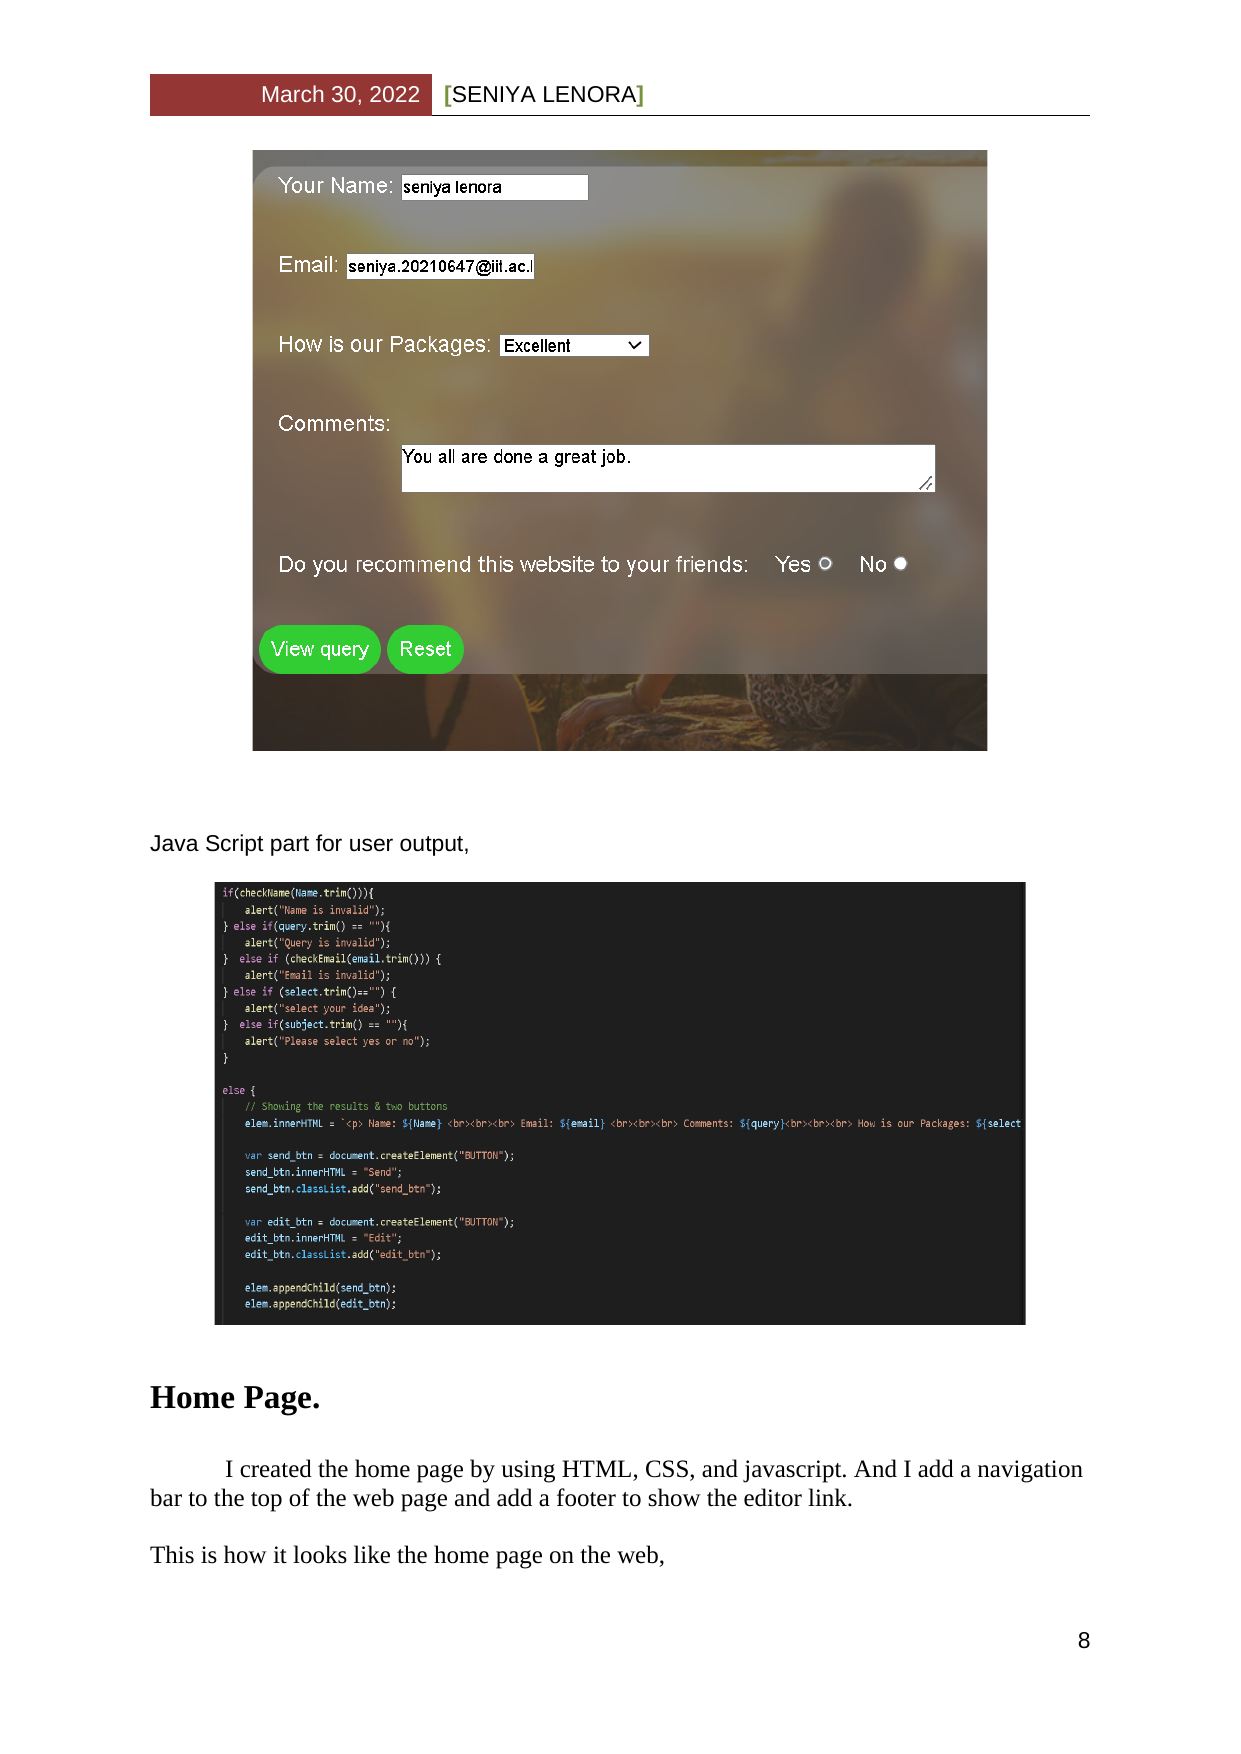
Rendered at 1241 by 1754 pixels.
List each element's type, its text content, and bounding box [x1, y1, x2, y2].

picture [252, 150, 988, 751]
text This is how it looks like the home page on the web, [150, 1541, 1090, 1569]
text Java Script part for user output, [150, 830, 1090, 856]
text Home Page. [150, 1378, 1090, 1416]
text I created the home page by using HTML, CSS, and javascript. And I add a navigation bar to the top of the web page and add a footer to show the editor link. [150, 1454, 1090, 1512]
picture [214, 882, 1026, 1325]
